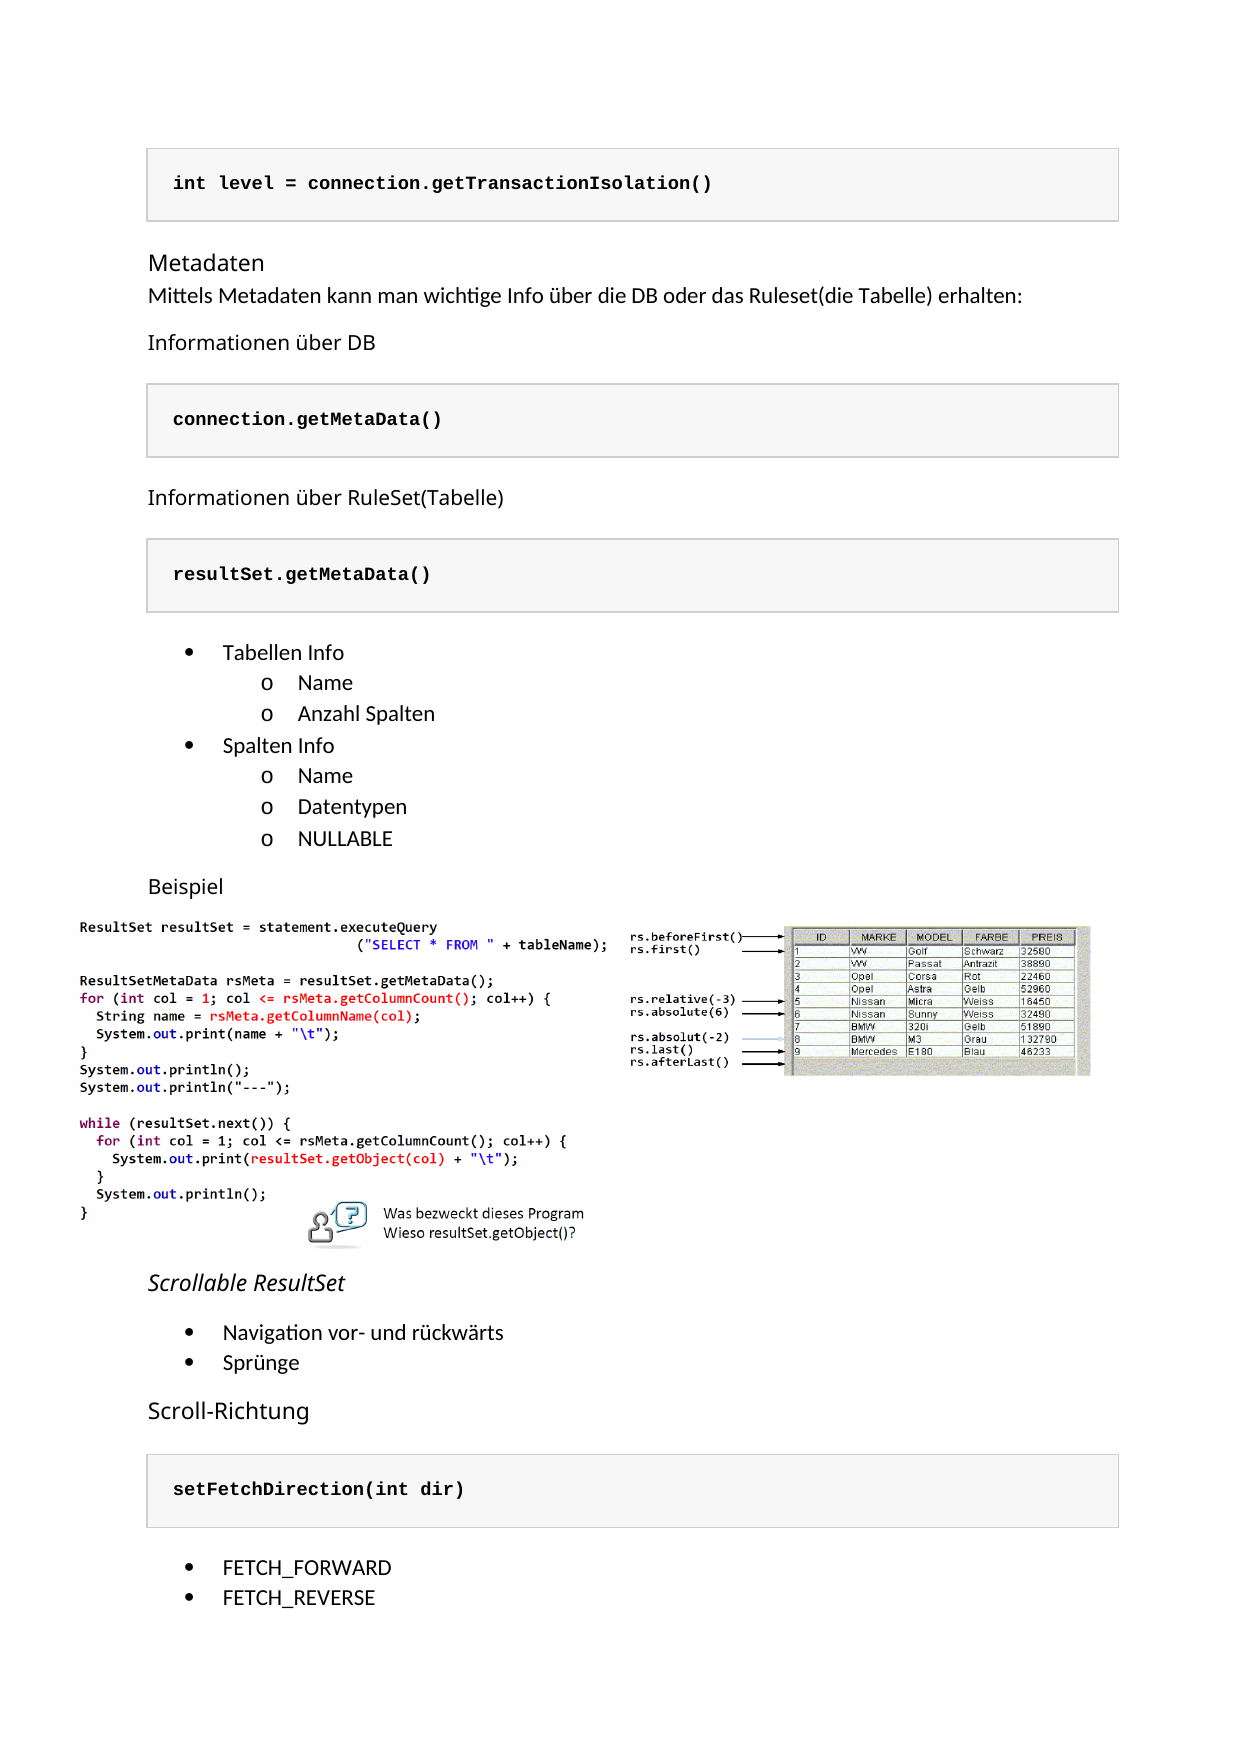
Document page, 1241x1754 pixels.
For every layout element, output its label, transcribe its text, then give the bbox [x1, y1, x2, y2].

text Beispiel [148, 872, 1093, 900]
subtitle Metadaten [148, 247, 1093, 278]
list Name [260, 761, 1093, 790]
list Navigation vor- und rückwärts [185, 1318, 1093, 1346]
text resultSet.getMetaData() [148, 540, 1118, 611]
subtitle Informationen über DB [148, 328, 1093, 356]
list Name [260, 668, 1093, 697]
text connection.getMetaData() [148, 385, 1118, 456]
list FETCH_REVERSE [185, 1583, 1093, 1611]
list FETCH_FORWARD [185, 1553, 1093, 1581]
text Informationen über RuleSet(Tabelle) [148, 483, 1093, 511]
text int level = connection.getTransactionIsolation() [148, 149, 1118, 220]
list NULLABLE [260, 824, 1093, 853]
list Sprünge [185, 1348, 1093, 1376]
picture [614, 919, 1095, 1076]
subtitle Scroll-Richtung [148, 1395, 1093, 1426]
list Anzahl Spalten [260, 699, 1093, 728]
text Scrollable ResultSet [148, 1076, 1093, 1299]
text Mittels Metadaten kann man wichtige Info über die DB oder das Ruleset(die Tabelle) erhalten: [148, 281, 1093, 309]
list Tabellen Info [185, 638, 1093, 666]
list Spalten Info [185, 731, 1093, 759]
list Datentypen [260, 792, 1093, 822]
text setFetchDirection(int dir) [148, 1455, 1118, 1527]
